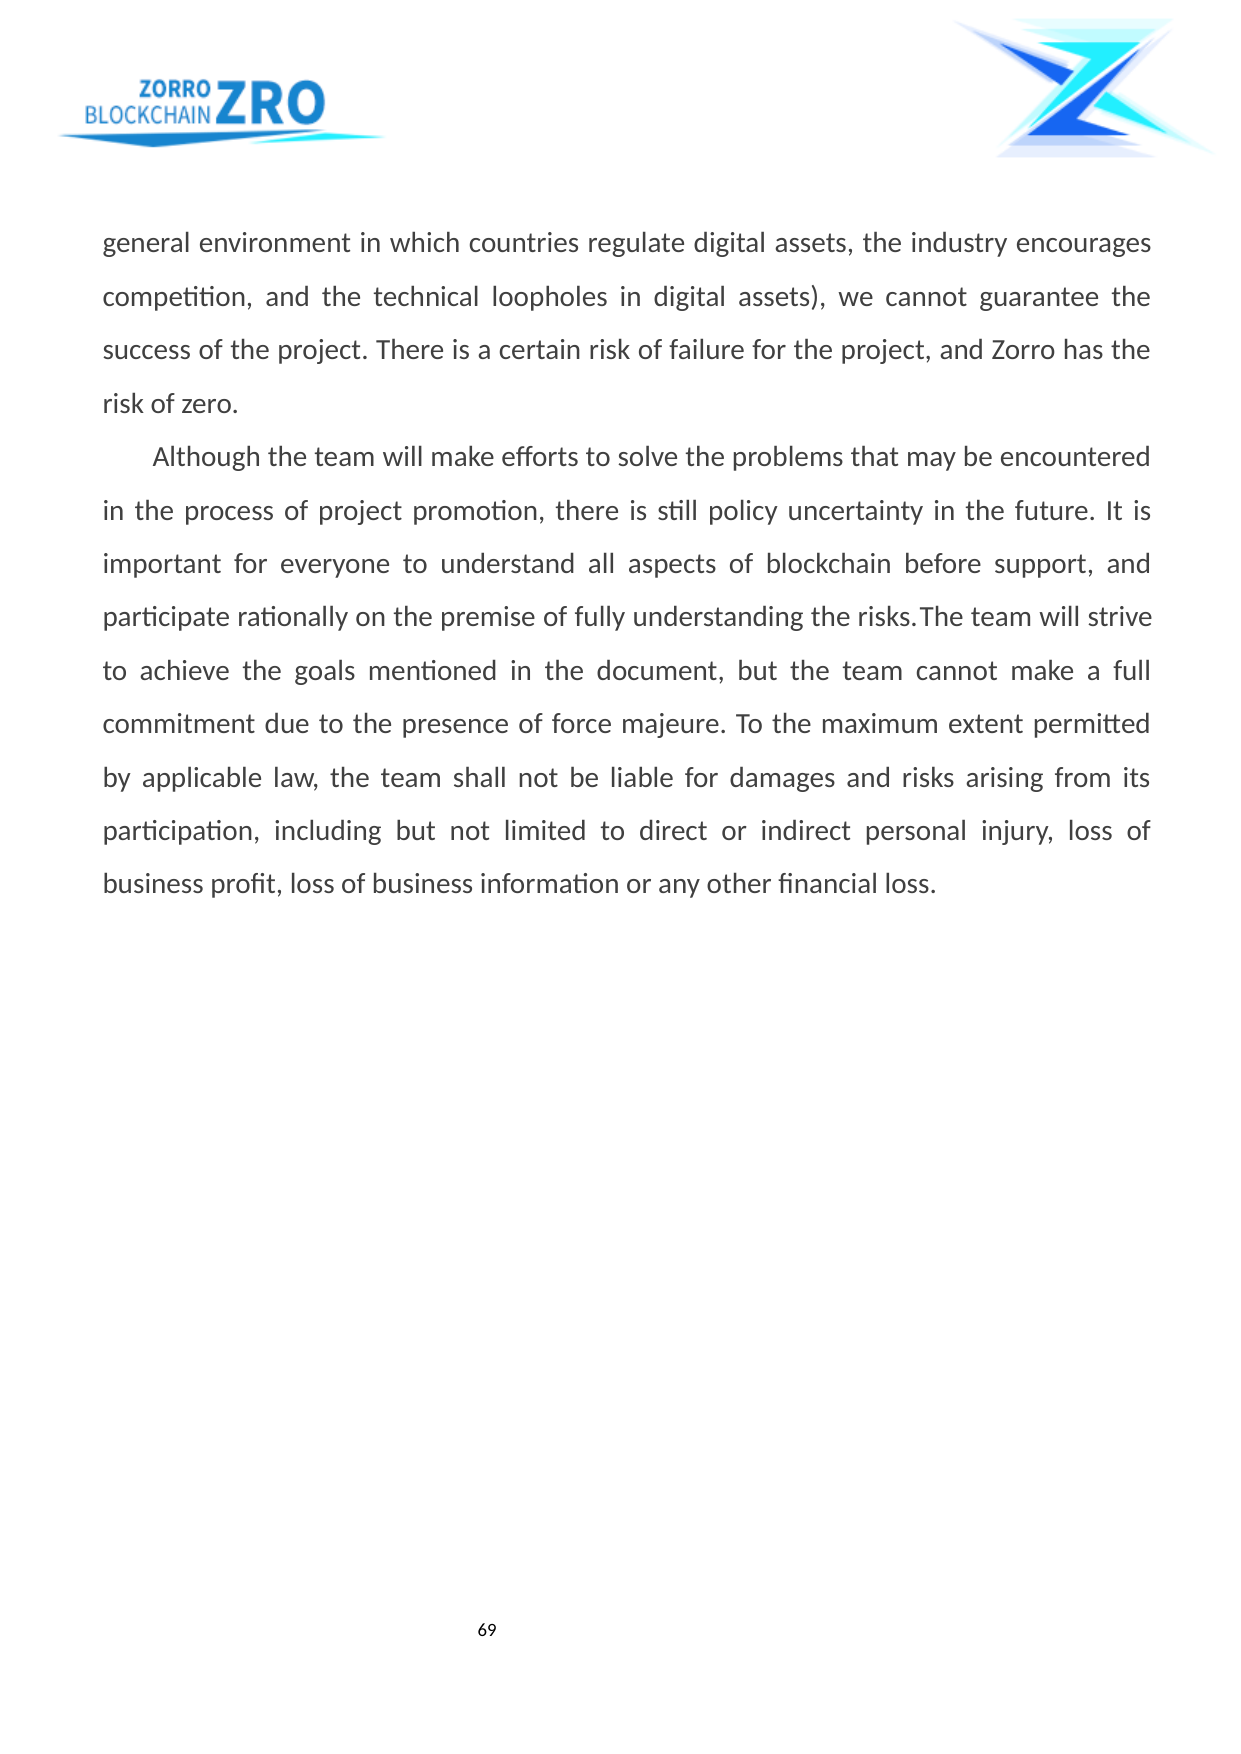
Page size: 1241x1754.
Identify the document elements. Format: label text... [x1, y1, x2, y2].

text Although the team will make efforts to solve the problems that may be encountered in the process of project promotion, there is still policy uncertainty in the future. It is important for everyone to understand all aspects of blockchain before support, and participate rationally on the premise of fully understanding the risks.The team will strive to achieve the goals mentioned in the document, but the team cannot make a full commitment due to the presence of force majeure. To the maximum extent permitted by applicable law, the team shall not be liable for damages and risks arising from its participation, including but not limited to direct or indirect personal injury, loss of business profit, loss of business information or any other financial loss. [102, 438, 1153, 901]
picture [12, 0, 1228, 196]
